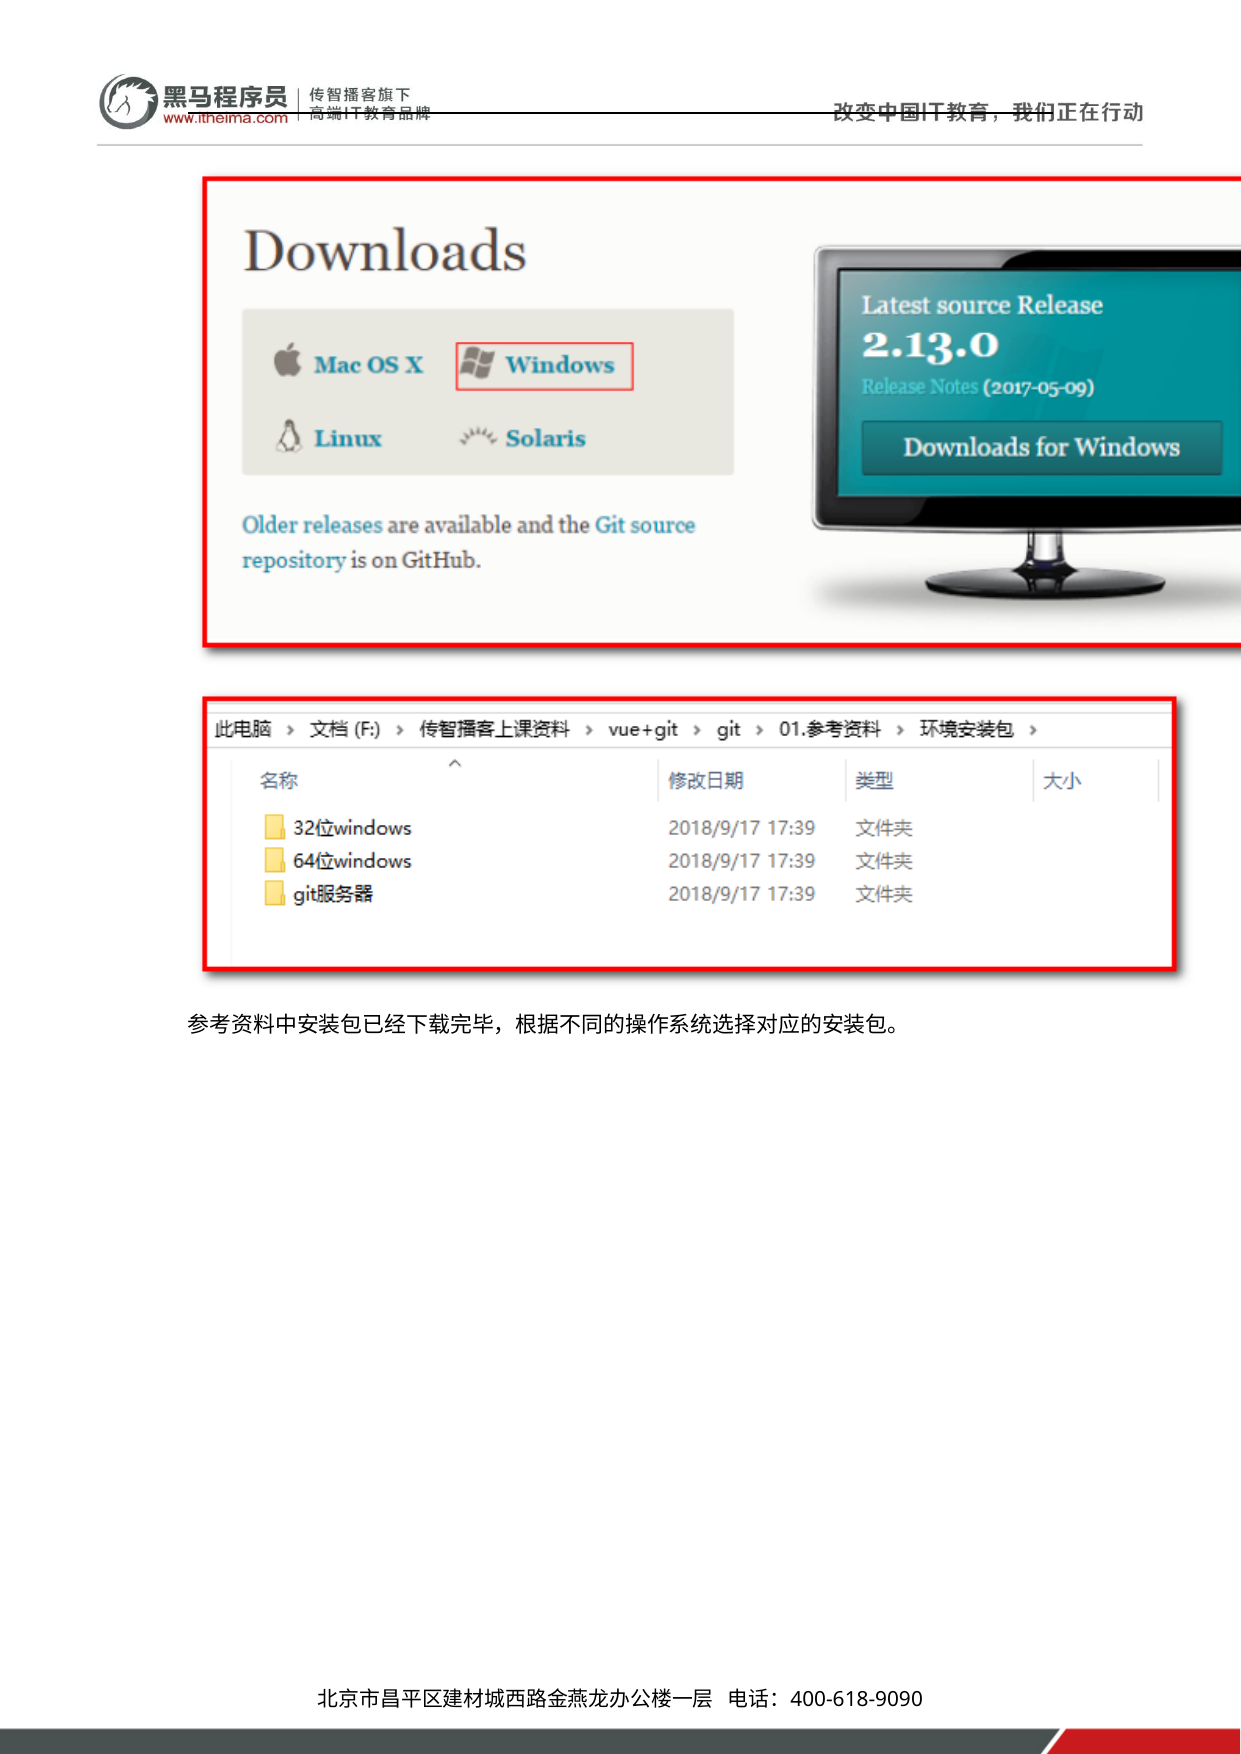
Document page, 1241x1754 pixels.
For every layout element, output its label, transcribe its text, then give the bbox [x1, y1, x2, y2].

picture [187, 162, 1241, 665]
picture [0, 3, 1241, 153]
text 参考资料中安装包已经下载完毕，根据不同的操作系统选择对应的安装包。 [187, 1007, 1053, 1039]
picture [187, 682, 1194, 989]
picture [0, 1669, 1241, 1754]
